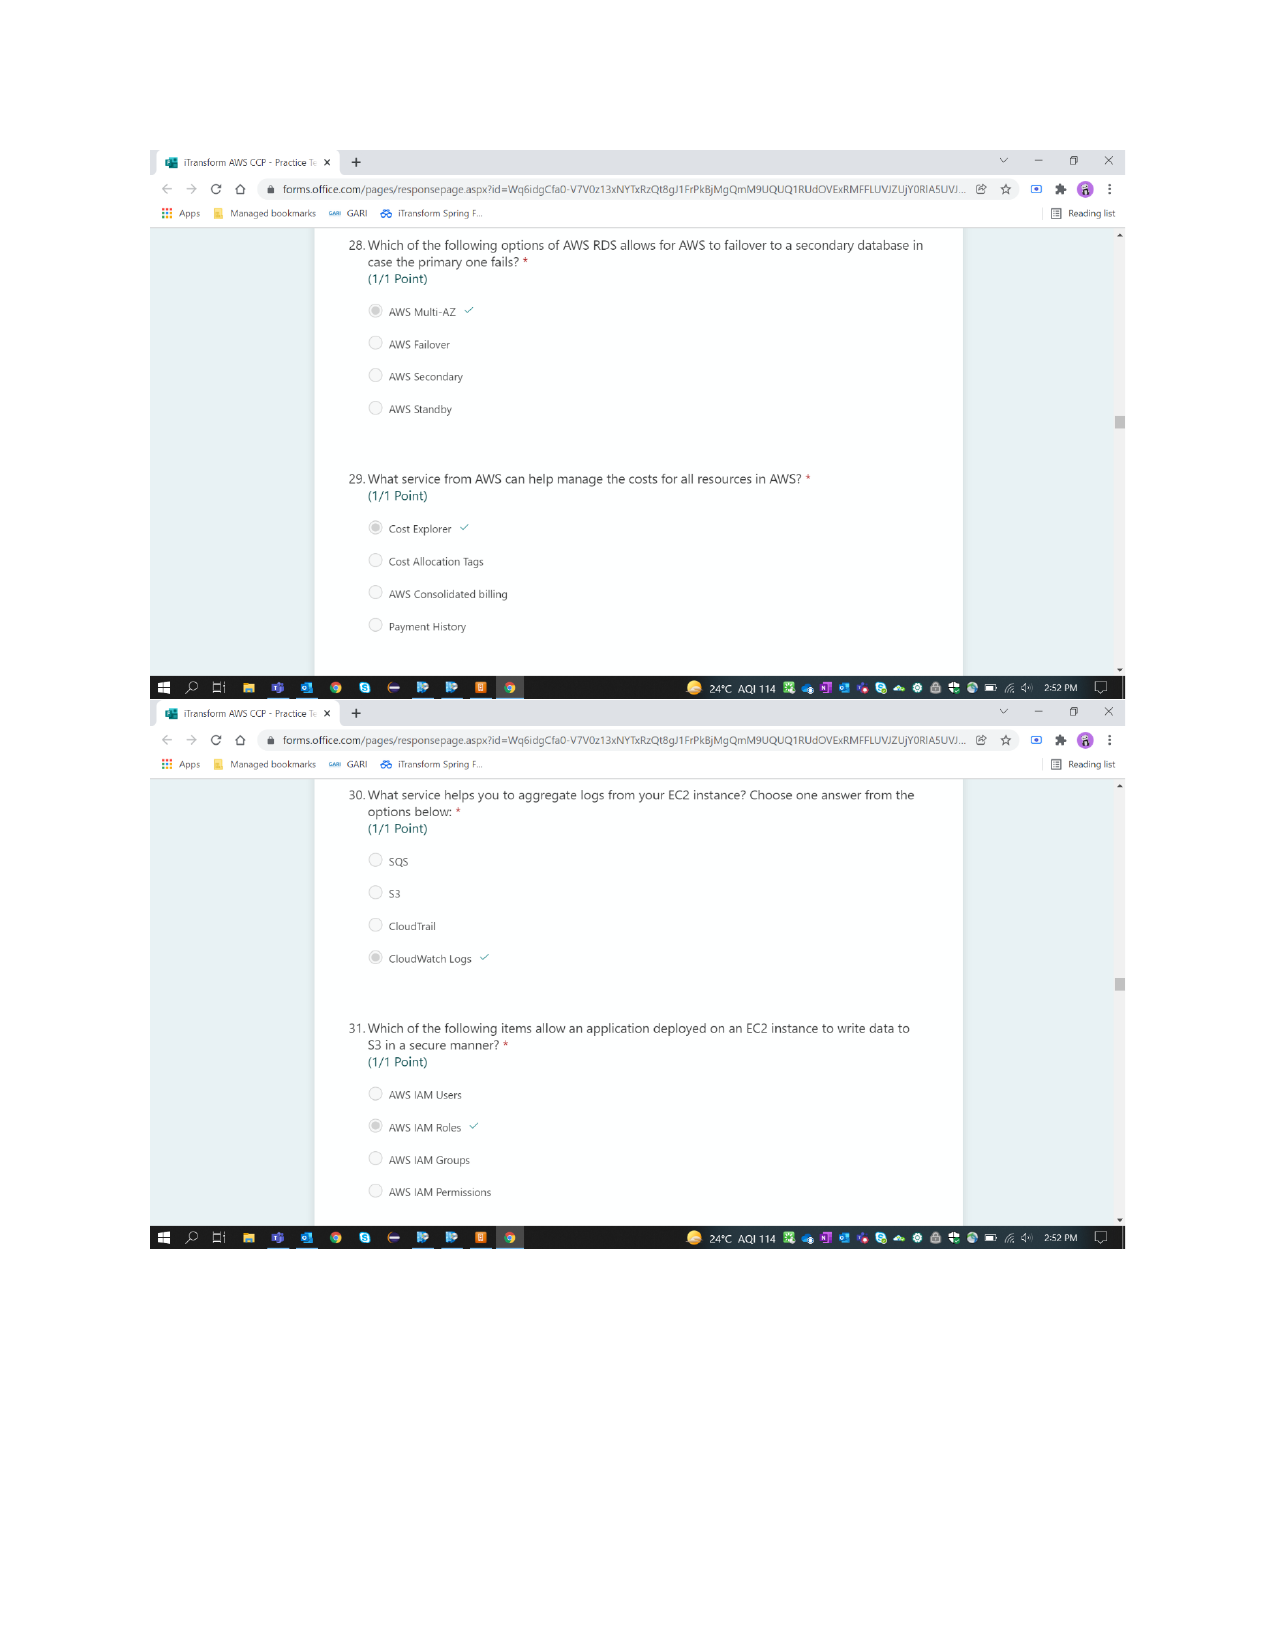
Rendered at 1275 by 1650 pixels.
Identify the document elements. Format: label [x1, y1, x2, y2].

picture [150, 150, 1125, 699]
picture [150, 700, 1125, 1249]
